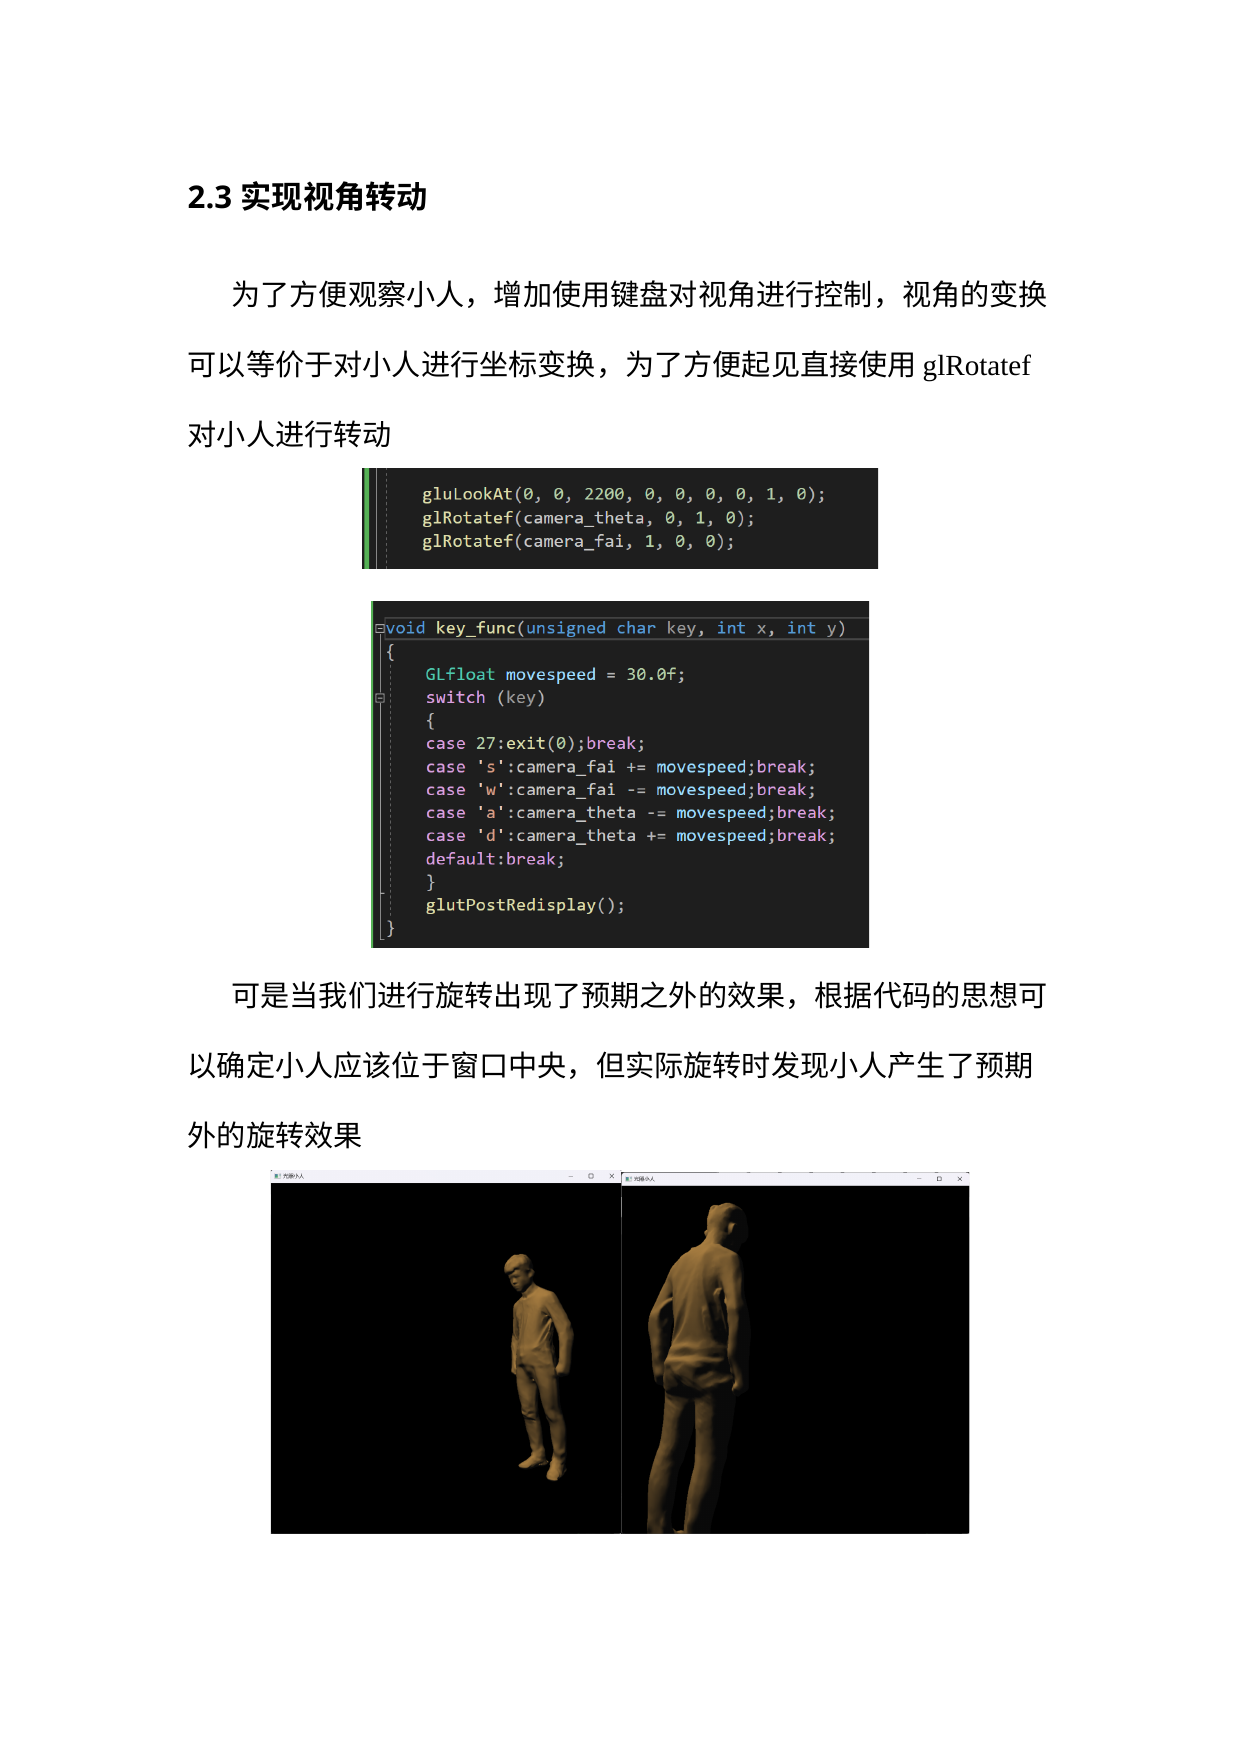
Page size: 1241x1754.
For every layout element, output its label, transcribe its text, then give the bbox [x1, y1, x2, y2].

text 为了方便观察小人，增加使用键盘对视角进行控制，视角的变换可以等价于对小人进行坐标变换，为了方便起见直接使用glRotatef对小人进行转动 [187, 260, 1053, 465]
text 可是当我们进行旋转出现了预期之外的效果，根据代码的思想可以确定小人应该位于窗口中央，但实际旋转时发现小人产生了预期外的旋转效果 [187, 961, 1053, 1167]
subtitle 2.3 实现视角转动 [187, 162, 1053, 227]
picture [362, 468, 879, 569]
picture [371, 601, 870, 948]
picture [270, 1170, 970, 1534]
